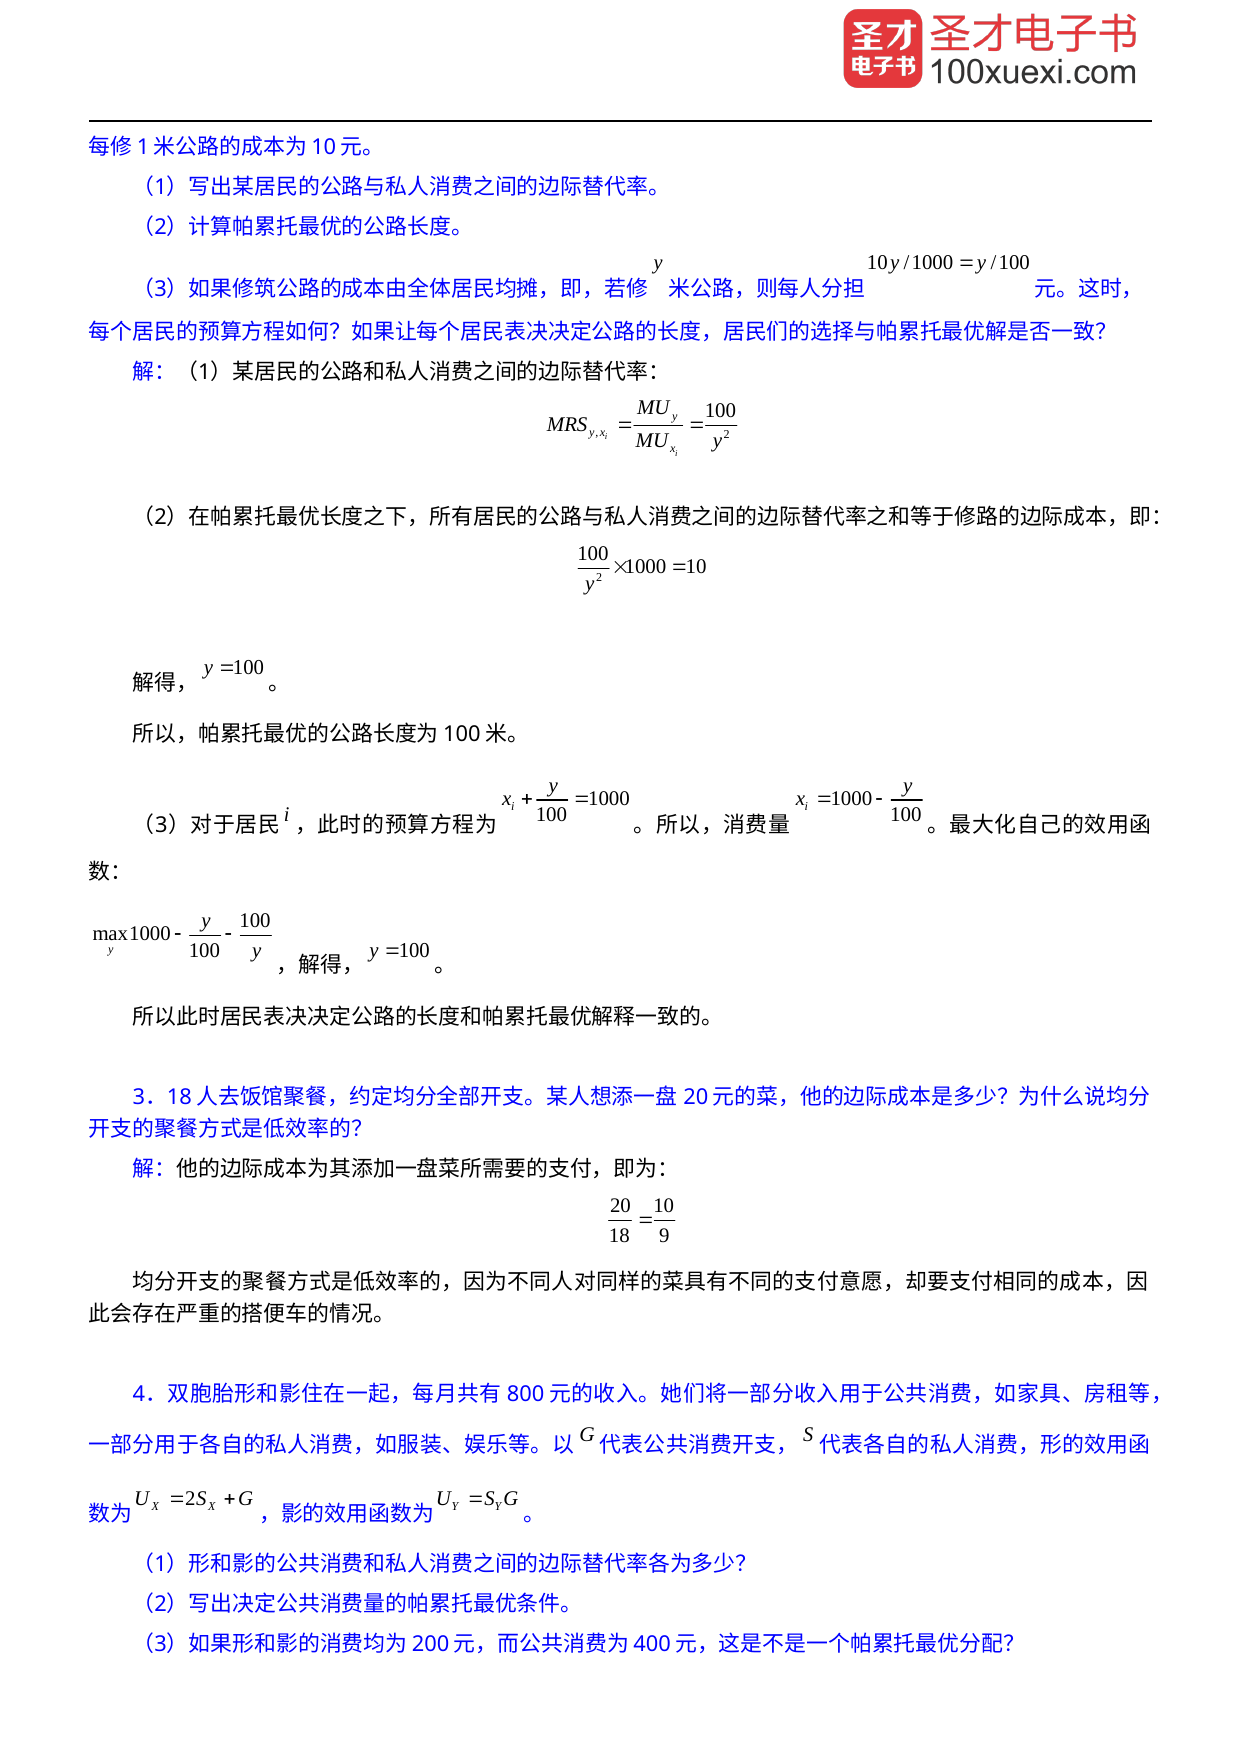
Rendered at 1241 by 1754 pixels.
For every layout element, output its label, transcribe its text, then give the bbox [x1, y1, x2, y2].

text 解：他的边际成本为其添加一盘菜所需要的支付，即为： [88, 1151, 1152, 1183]
text 解得，。 [88, 643, 1152, 708]
text （2）在帕累托最优长度之下，所有居民的公路与私人消费之间的边际替代率之和等于修路的边际成本，即： [88, 498, 1152, 531]
text 所以此时居民表决决定公路的长度和帕累托最优解释一致的。 [88, 998, 1152, 1031]
text 3．18人去饭馆聚餐，约定均分全部开支。某人想添一盘20元的菜，他的边际成本是多少？为什么说均分开支的聚餐方式是低效率的？ [88, 1078, 1152, 1143]
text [88, 128, 1152, 161]
text 解：（1）某居民的公路和私人消费之间的边际替代率： [88, 353, 1152, 386]
text （3）如果形和影的消费均为200元，而公共消费为400元，这是不是一个帕累托最优分配？ [88, 1626, 1152, 1658]
text 均分开支的聚餐方式是低效率的，因为不同人对同样的菜具有不同的支付意愿，却要支付相同的成本，因此会存在严重的搭便车的情况。 [88, 1263, 1152, 1328]
text 4．双胞胎形和影住在一起，每月共有800元的收入。她们将一部分收入用于公共消费，如家具、房租等，一部分用于各自的私人消费，如服装、娱乐等。以代表公共消费开支，代表各自的私人消费，形的效用函数为，影的效用函数为。 [88, 1376, 1152, 1538]
text （3）如果修筑公路的成本由全体居民均摊，即，若修米公路，则每人分担元。这时，每个居民的预算方程如何？如果让每个居民表决决定公路的长度，居民们的选择与帕累托最优解是否一致？ [88, 248, 1152, 346]
text （3）对于居民，此时的预算方程为。所以，消费量。最大化自己的效用函数： [88, 756, 1152, 886]
text 所以，帕累托最优的公路长度为100米。 [88, 716, 1152, 748]
text ，解得，。 [88, 893, 1152, 991]
text （1）形和影的公共消费和私人消费之间的边际替代率各为多少？ [88, 1546, 1152, 1578]
text （1）写出某居民的公路与私人消费之间的边际替代率。 [88, 168, 1152, 201]
text （2）写出决定公共消费量的帕累托最优条件。 [88, 1586, 1152, 1618]
text （2）计算帕累托最优的公路长度。 [88, 208, 1152, 241]
picture [834, 0, 1152, 97]
